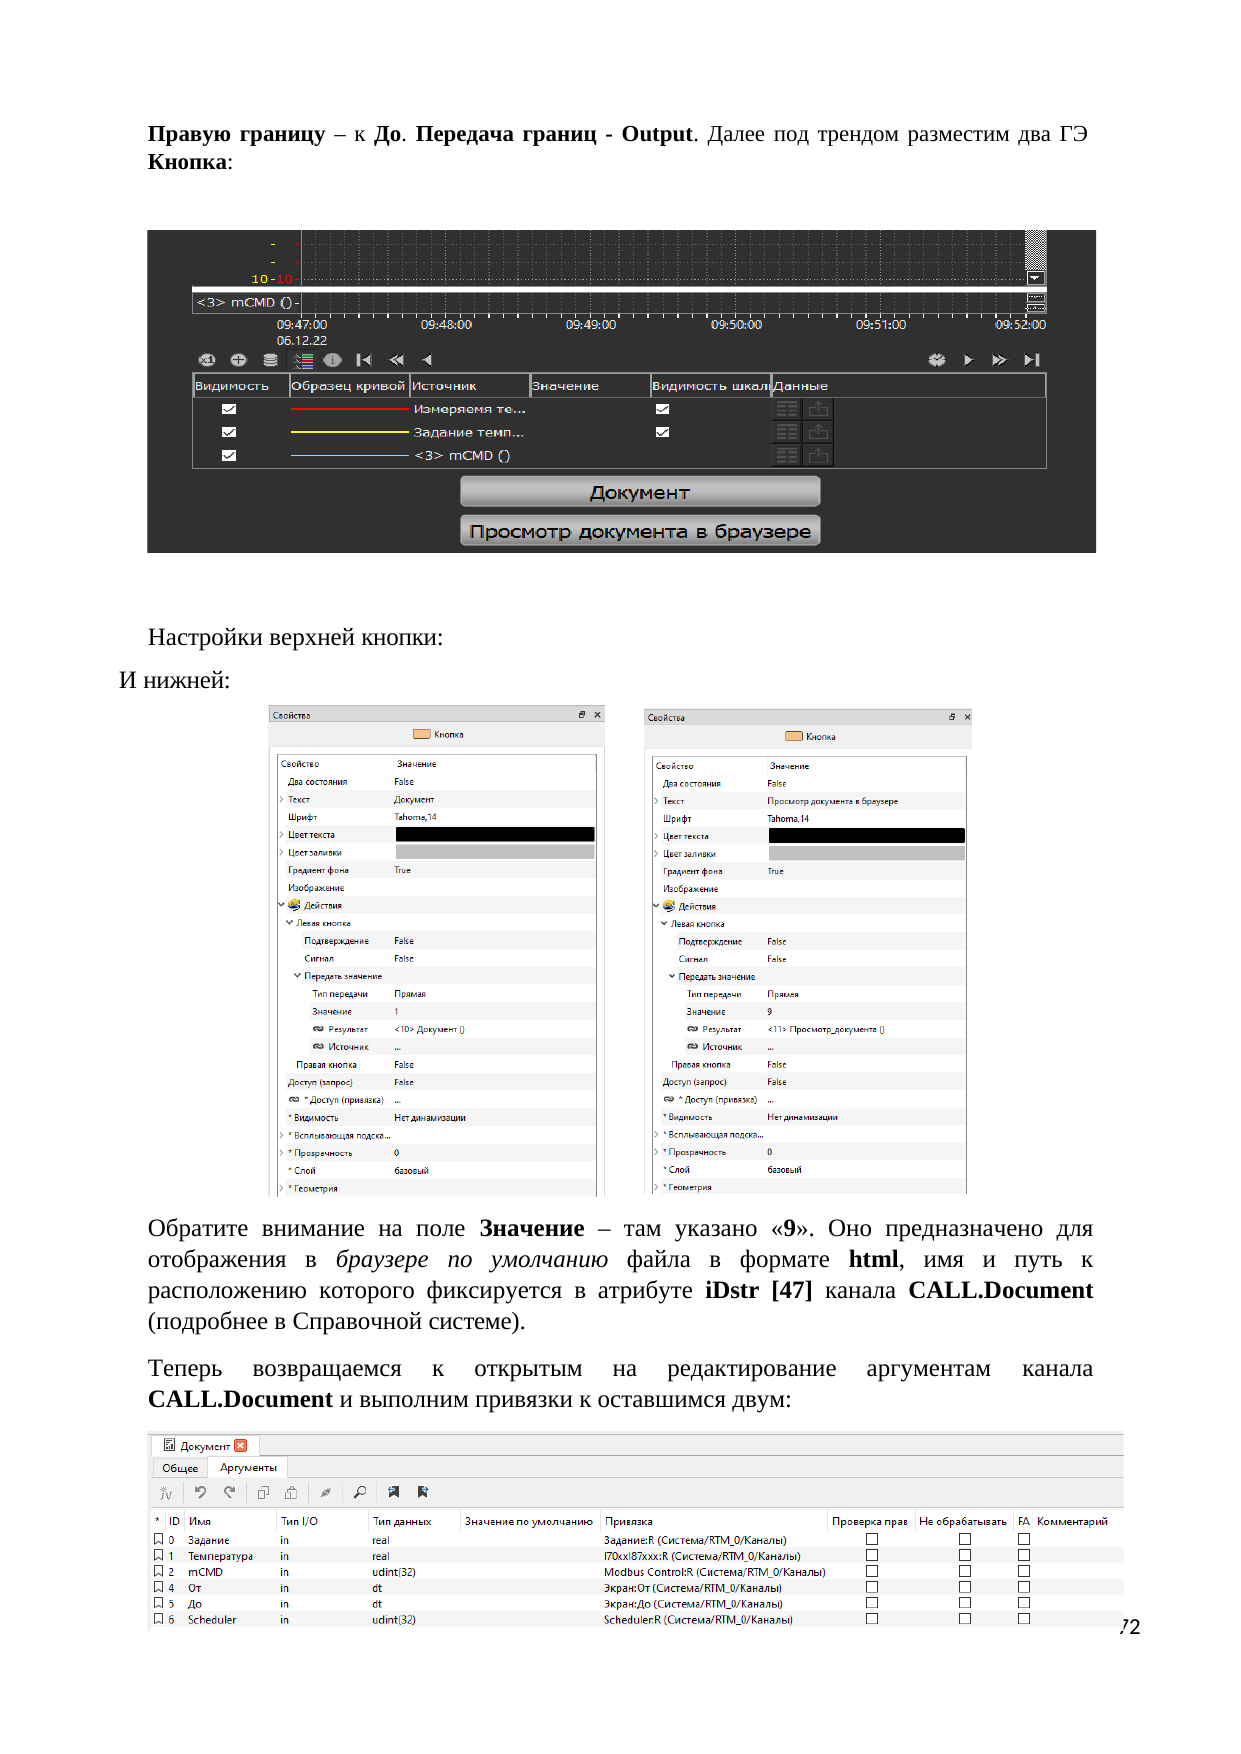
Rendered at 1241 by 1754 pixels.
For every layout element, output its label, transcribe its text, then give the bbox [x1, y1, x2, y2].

text Правую границу – к До. Передача границ - Output. Далее под трендом разместим два ГЭ Кнопка: [148, 120, 1089, 174]
picture [147, 1431, 1124, 1631]
text И нижней: [119, 665, 1140, 694]
picture [268, 705, 605, 1197]
picture [643, 708, 972, 1193]
picture [147, 230, 1097, 553]
text Теперь возвращаемся к открытым на редактирование аргументам канала CALL.Document и выполним привязки к оставшимся двум: [148, 1353, 1093, 1413]
text Настройки верхней кнопки: [148, 622, 1140, 650]
